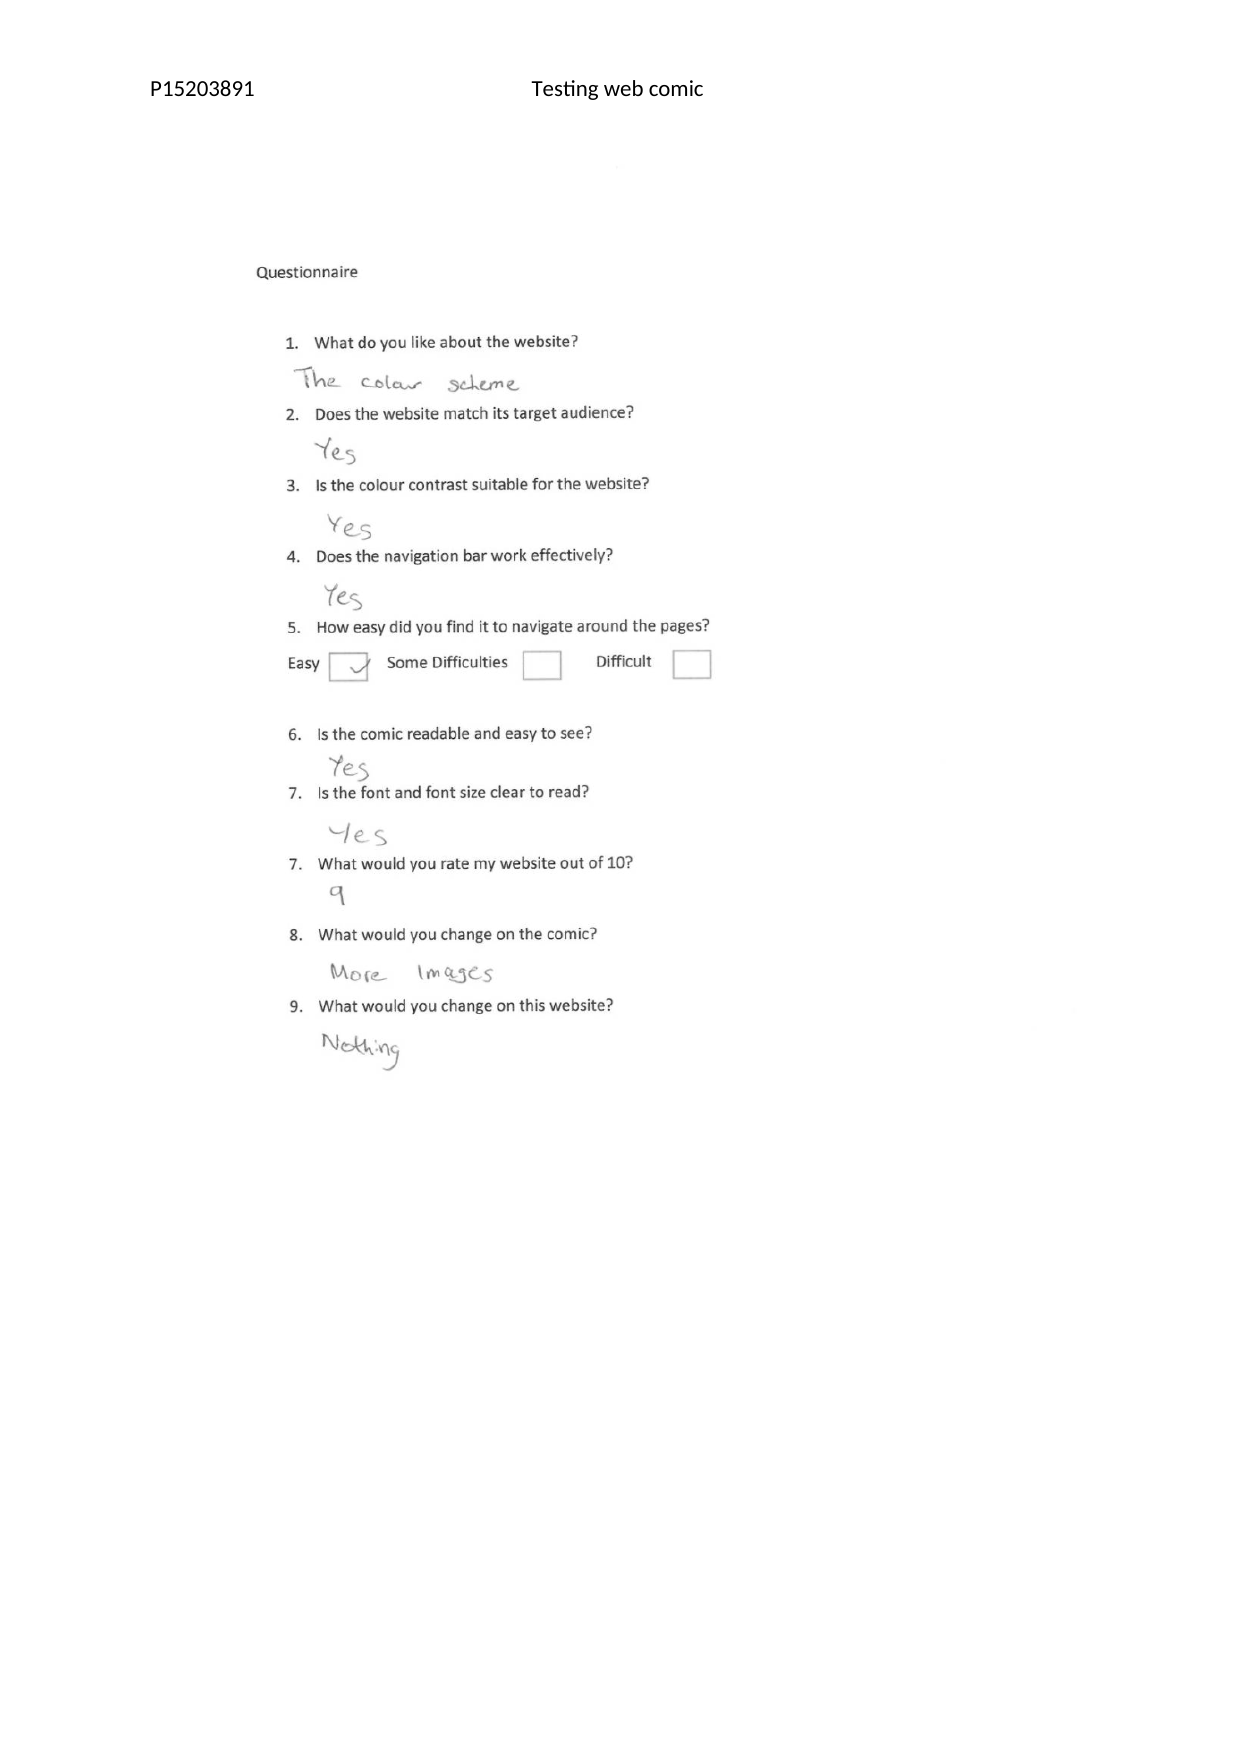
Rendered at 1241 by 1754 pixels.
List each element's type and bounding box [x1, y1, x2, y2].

picture [152, 151, 1091, 1080]
